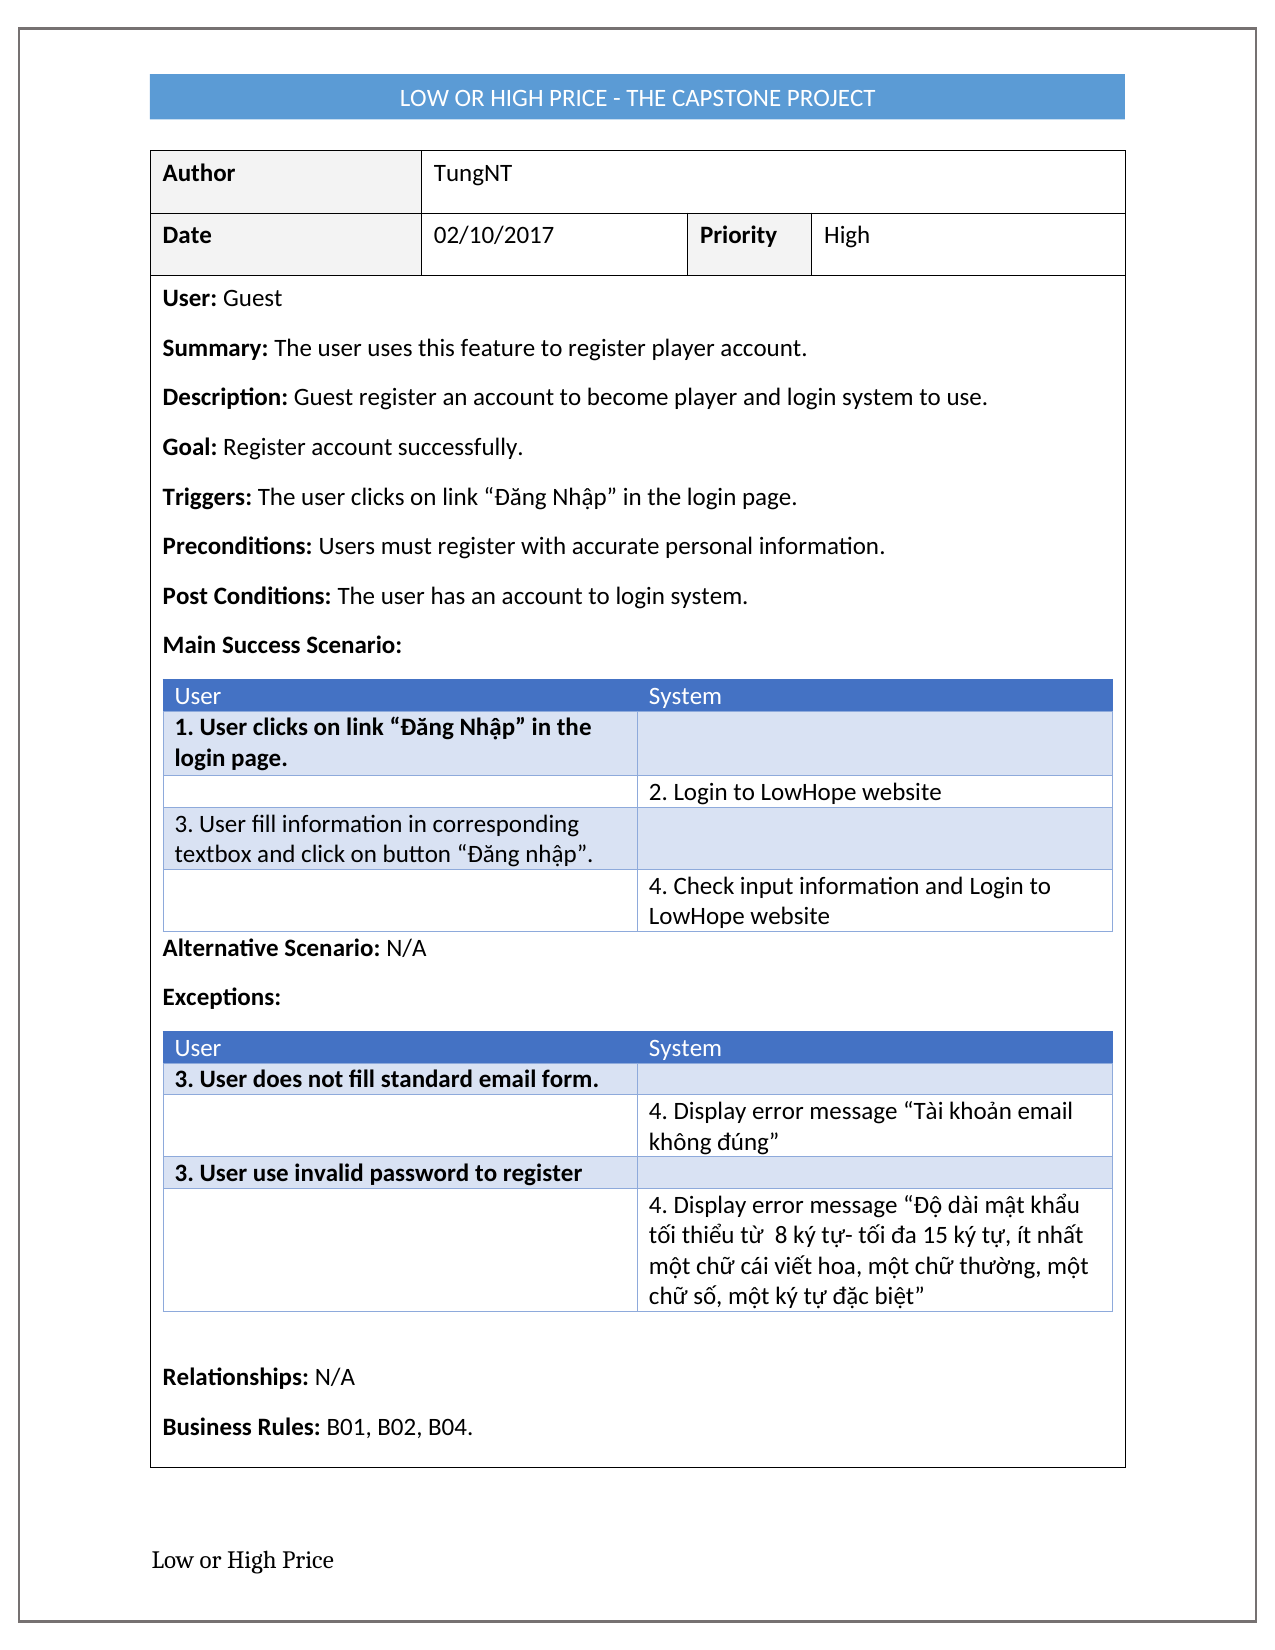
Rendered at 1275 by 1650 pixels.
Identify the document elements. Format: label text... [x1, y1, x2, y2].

table_cell Priority [688, 214, 811, 275]
table_cell Author [151, 151, 421, 213]
table_cell Date [151, 214, 421, 275]
table_cell High [812, 214, 1125, 275]
table_cell TungNT [422, 151, 1125, 213]
table_cell 02/10/2017 [422, 214, 687, 275]
table_cell User: Guest Summary: The user uses this feature to register player account. Description: Guest register an account to become player and login system to use. Goal: Register account successfully. Triggers: The user clicks on link “Đăng Nhập” in the login page. Preconditions: Users must register with accurate personal information. Post Conditions: The user has an account to login system. Main Success Scenario: Alternative Scenario: N/A Exceptions: Relationships: N/A Business Rules: B01, B02, B04. [151, 276, 1125, 1467]
